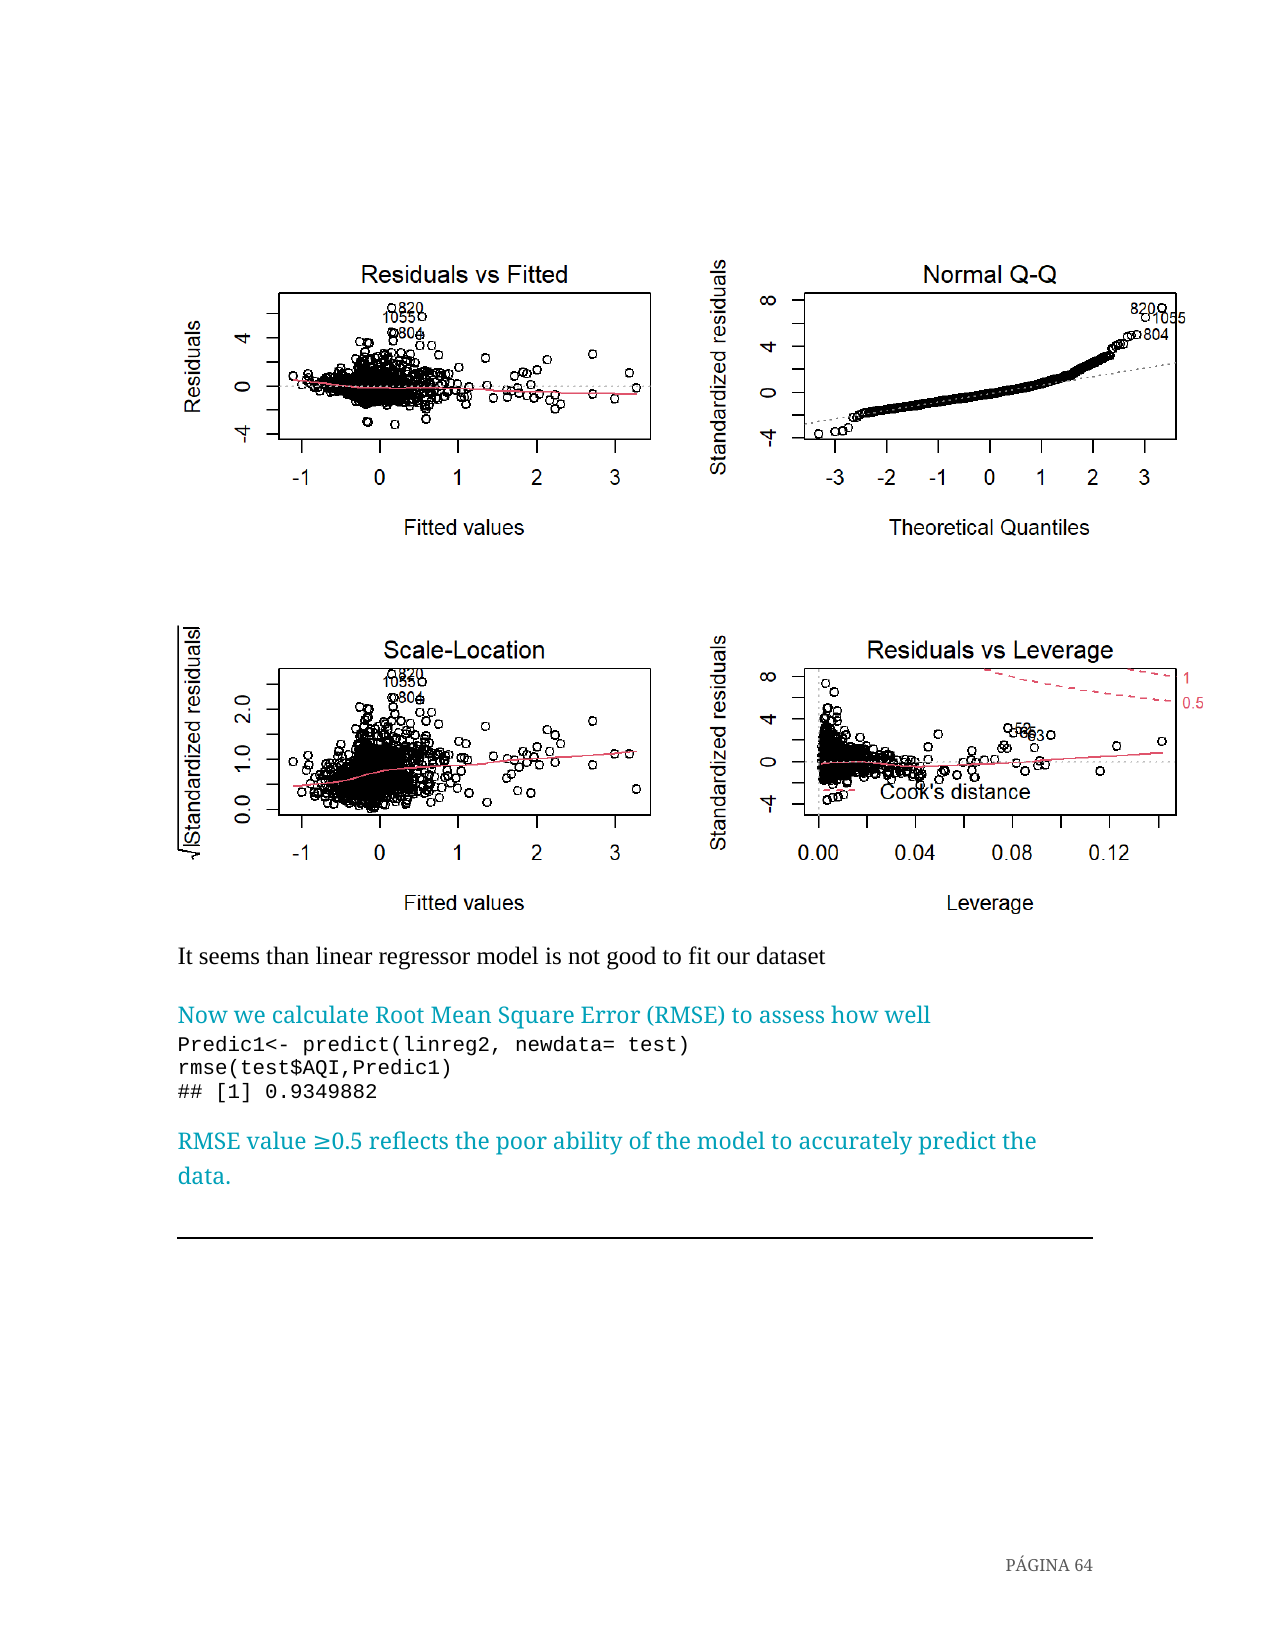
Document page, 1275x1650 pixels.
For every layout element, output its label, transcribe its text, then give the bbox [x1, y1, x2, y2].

subtitle RMSE value ≥0.5 reflects the poor ability of the model to accurately predict the data. [177, 1125, 1093, 1191]
text ## [1] 0.9349882 [177, 1081, 1093, 1104]
text Predic1<- predict(linreg2, newdata= test) [177, 1033, 1093, 1057]
picture [177, 191, 1228, 942]
subtitle Now we calculate Root Mean Square Error (RMSE) to assess how well [177, 999, 1093, 1030]
text It seems than linear regressor model is not good to fit our dataset [177, 942, 1093, 970]
text rmse(test$AQI,Predic1) [177, 1057, 1093, 1081]
